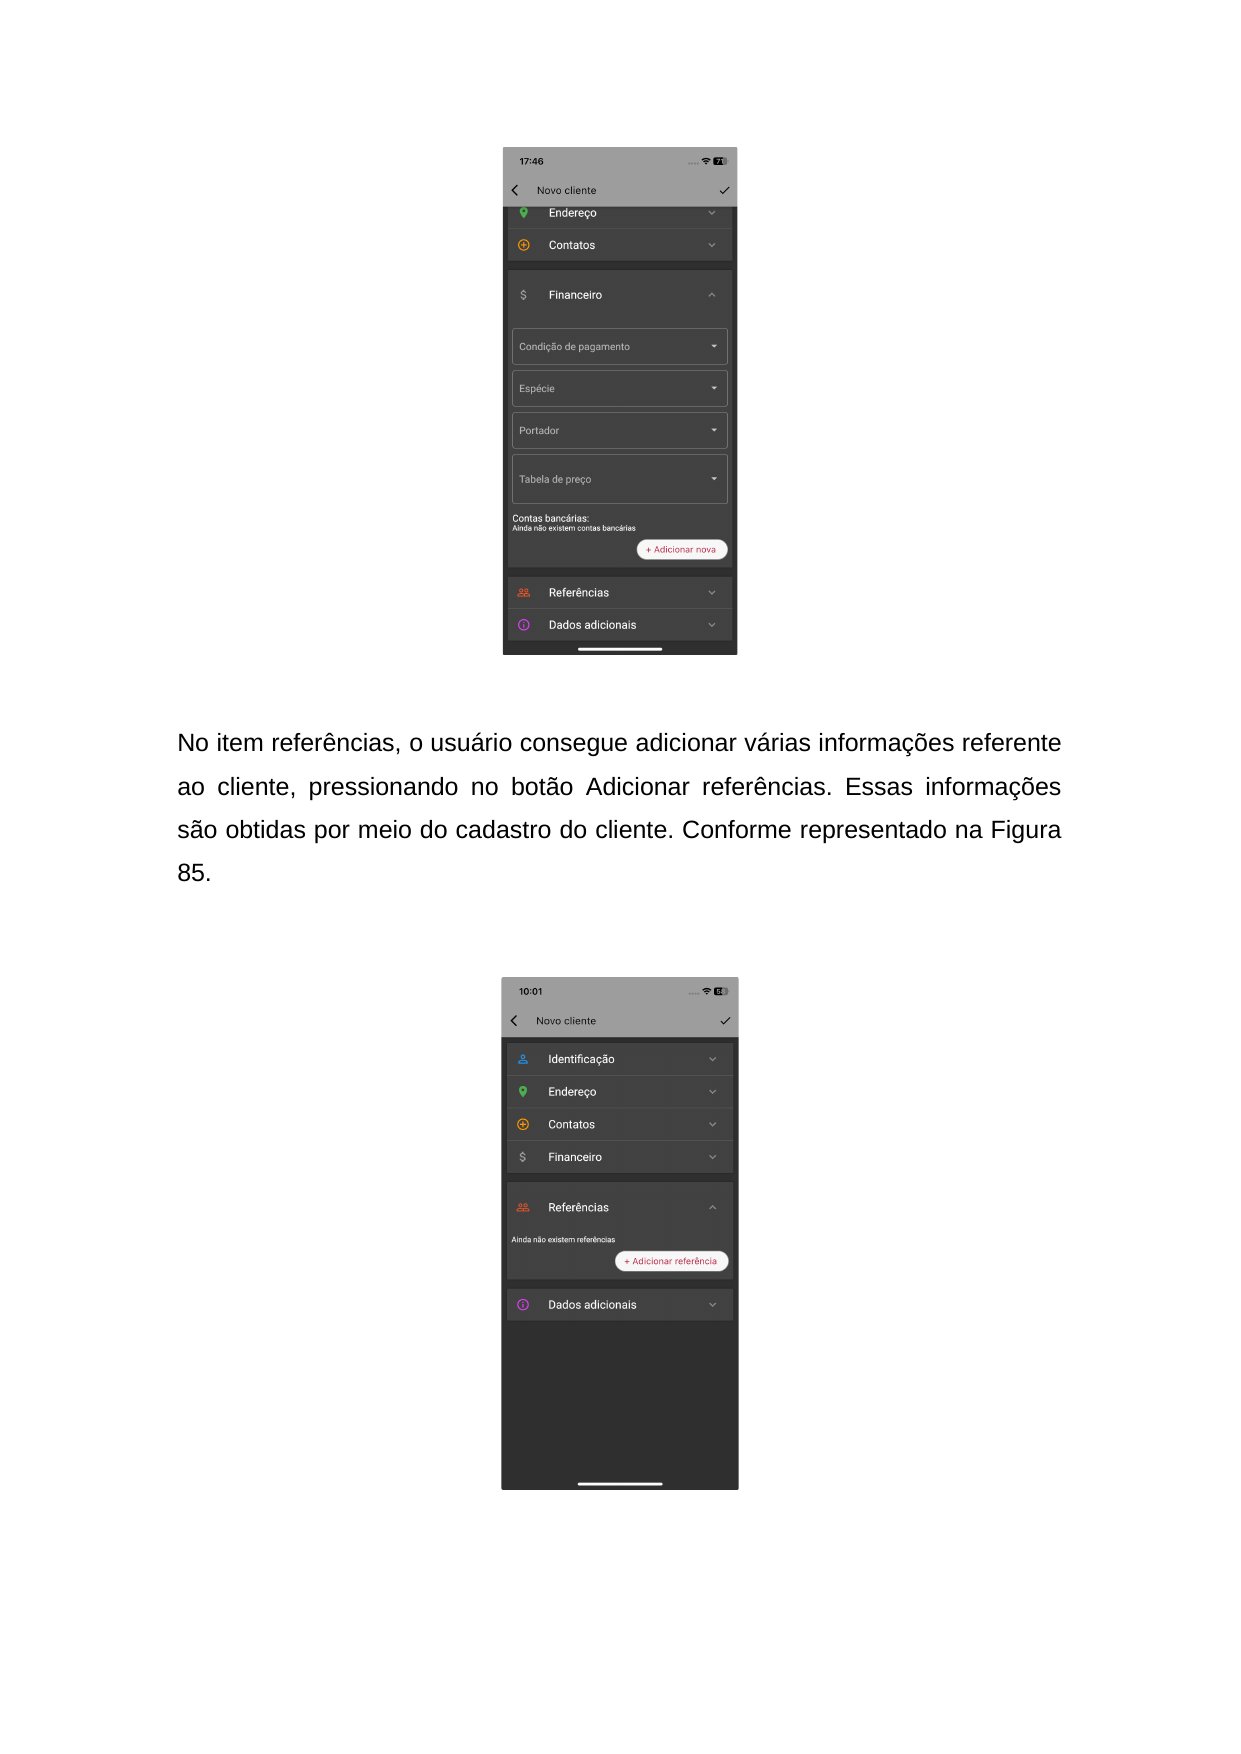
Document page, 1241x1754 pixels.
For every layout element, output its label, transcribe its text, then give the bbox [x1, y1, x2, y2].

picture [501, 977, 739, 1490]
text No item referências, o usuário consegue adicionar várias informações referente ao cliente, pressionando no botão Adicionar referências. Essas informações são obtidas por meio do cadastro do cliente. Conforme representado na Figura 85. [177, 728, 1063, 886]
picture [502, 147, 738, 655]
